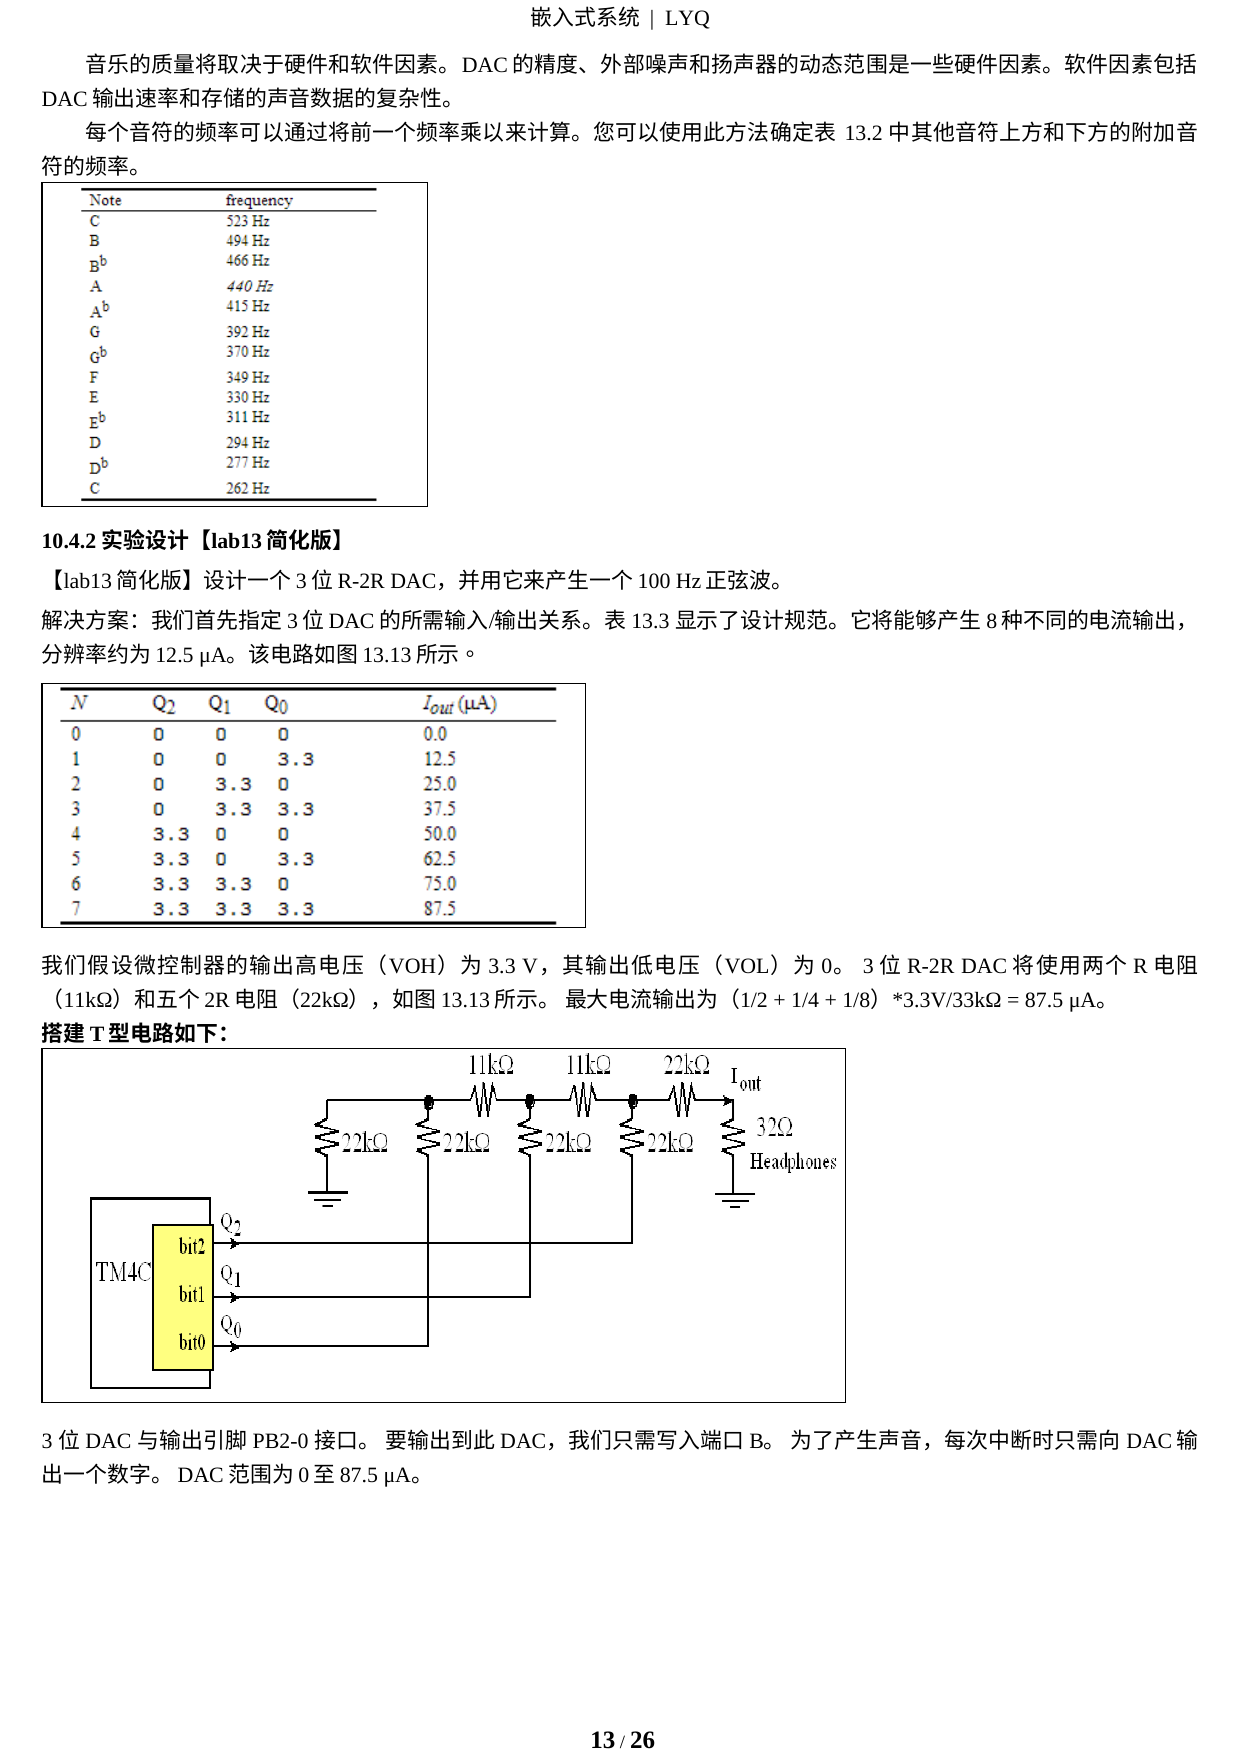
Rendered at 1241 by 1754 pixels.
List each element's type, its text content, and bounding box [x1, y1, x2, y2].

text 【lab13简化版】设计一个3位R-2R DAC，并用它来产生一个100 Hz正弦波。 [41, 562, 1199, 596]
picture [43, 1049, 845, 1402]
text 搭建T型电路如下： [41, 1014, 1199, 1048]
text 实验设计【lab13简化版】 [41, 521, 1199, 555]
text 我们假设微控制器的输出高电压（VOH）为3.3 V，其输出低电压（VOL）为0。 3位R-2R DAC将使用两个R电阻（11kΩ）和五个2R电阻（22kΩ），如图13.13所示。 最大电流输出为（1/2 + 1/4 + 1/8）*3.3V/33kΩ = 87.5 μA。 [41, 946, 1199, 1014]
picture [43, 684, 585, 927]
text 解决方案：我们首先指定3位DAC的所需输入/输出关系。表 13.3 显示了设计规范。它将能够产生8种不同的电流输出，分辨率约为12.5 μA。该电路如图13.13所示。 [41, 602, 1199, 670]
text 每个音符的频率可以通过将前一个频率乘以来计算。您可以使用此方法确定表 13.2 中其他音符上方和下方的附加音符的频率。 [41, 114, 1199, 182]
picture [43, 183, 427, 506]
text 3 位 DAC 与输出引脚 PB2-0 接口。 要输出到此DAC，我们只需写入端口B。 为了产生声音，每次中断时只需向DAC输出一个数字。 DAC范围为0至87.5 μA。 [41, 1422, 1199, 1490]
text 音乐的质量将取决于硬件和软件因素。DAC的精度、外部噪声和扬声器的动态范围是一些硬件因素。软件因素包括DAC输出速率和存储的声音数据的复杂性。 [41, 46, 1199, 114]
